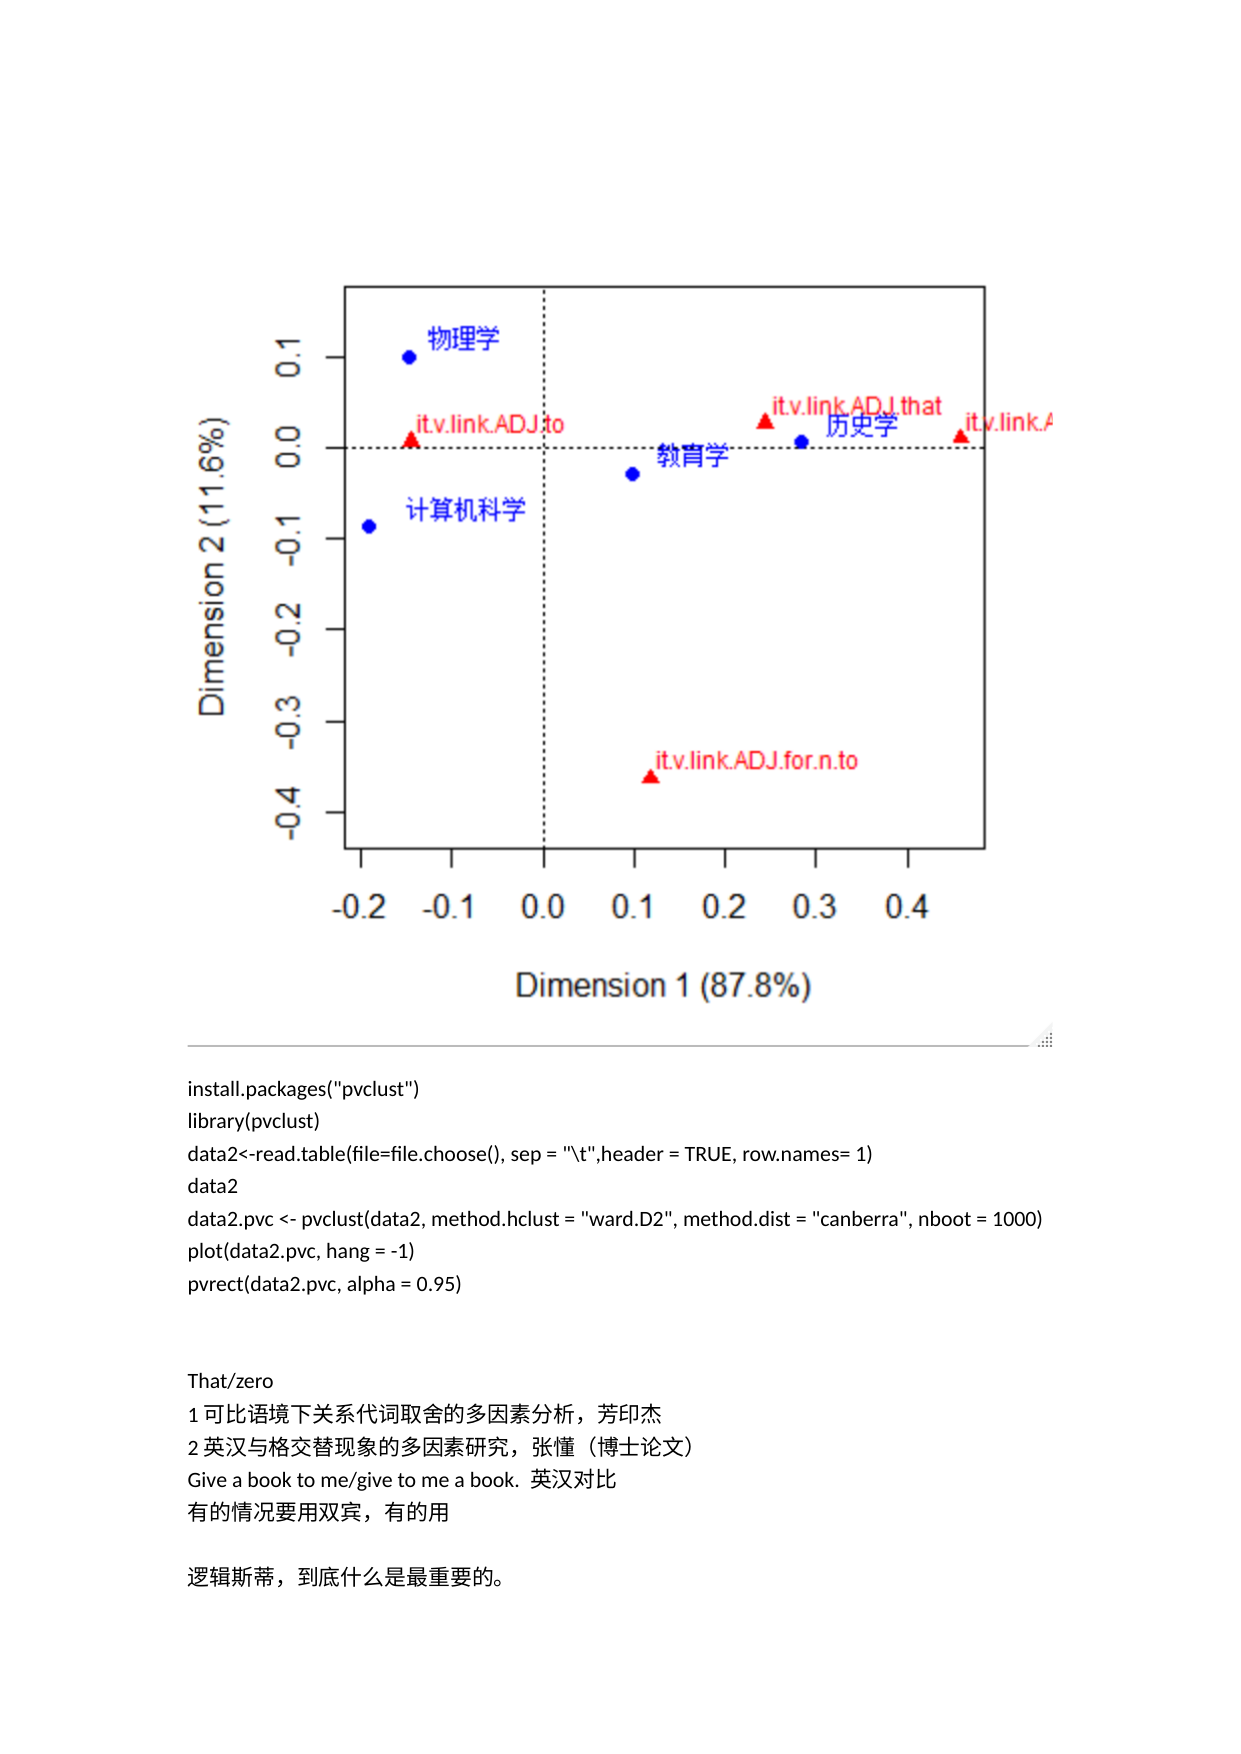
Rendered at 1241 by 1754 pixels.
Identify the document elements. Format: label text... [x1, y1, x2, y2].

text data2<-read.table(file=file.choose(), sep = "\t",header = TRUE, row.names= 1) [187, 1137, 1053, 1169]
text Give a book to me/give to me a book. 英汉对比 [187, 1462, 1053, 1494]
text data2.pvc <- pvclust(data2, method.hclust = "ward.D2", method.dist = "canberra", nboot = 1000) [187, 1202, 1053, 1234]
text pvrect(data2.pvc, alpha = 0.95) [187, 1267, 1053, 1299]
text data2 [187, 1169, 1053, 1202]
text 2英汉与格交替现象的多因素研究，张懂（博士论文） [187, 1429, 1053, 1462]
text 逻辑斯蒂，到底什么是最重要的。 [187, 1559, 1053, 1592]
text That/zero [187, 1364, 1053, 1397]
text 有的情况要用双宾，有的用 [187, 1494, 1053, 1527]
text 1可比语境下关系代词取舍的多因素分析，芳印杰 [187, 1397, 1053, 1429]
text plot(data2.pvc, hang = -1) [187, 1234, 1053, 1267]
text library(pvclust) [187, 1104, 1053, 1137]
picture [187, 162, 1053, 1047]
text install.packages("pvclust") [187, 1072, 1053, 1104]
